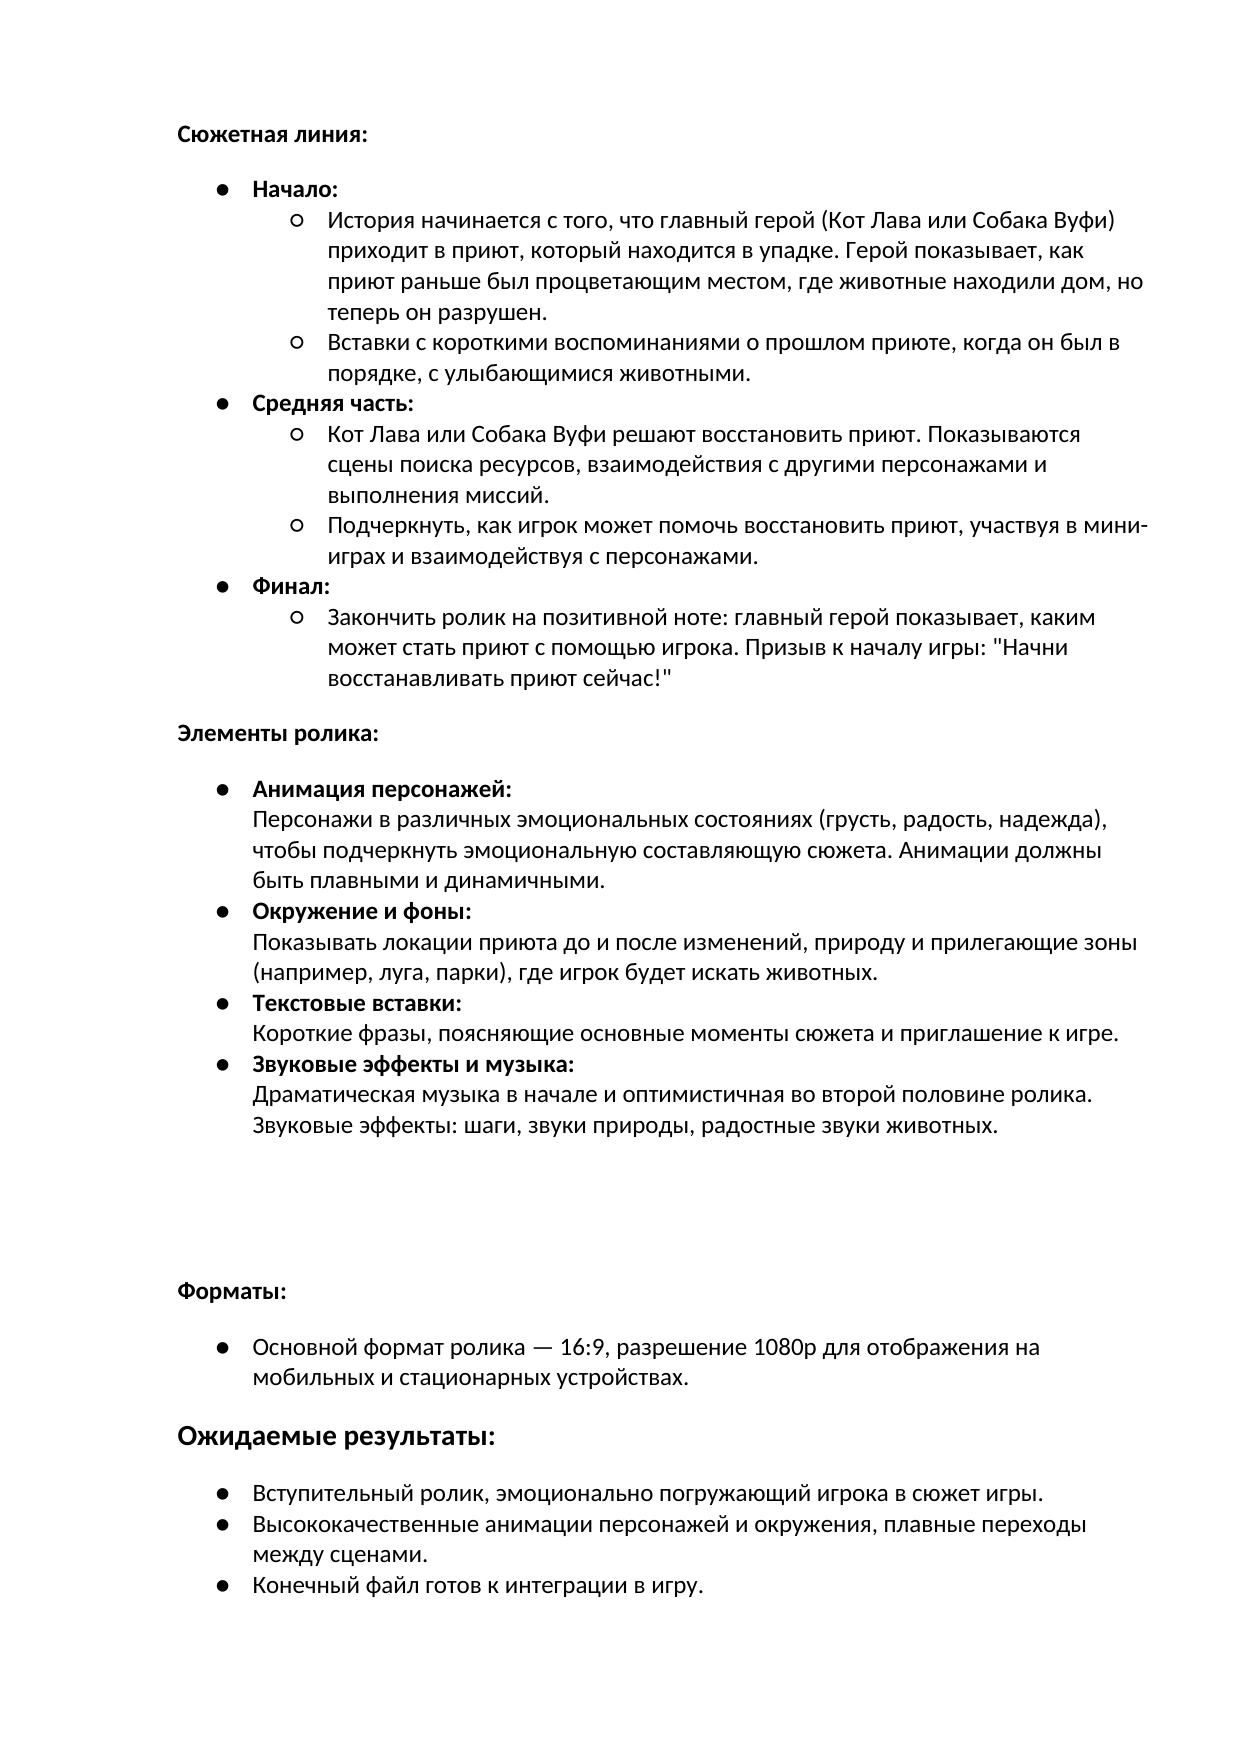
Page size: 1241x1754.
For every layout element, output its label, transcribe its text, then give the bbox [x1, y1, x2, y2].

text Форматы: [177, 1275, 1152, 1306]
list Окружение и фоны: Показывать локации приюта до и после изменений, природу и прилегающие зоны (например, луга, парки), где игрок будет искать животных. [215, 895, 1152, 987]
list Анимация персонажей: Персонажи в различных эмоциональных состояниях (грусть, радость, надежда), чтобы подчеркнуть эмоциональную составляющую сюжета. Анимации должны быть плавными и динамичными. [215, 773, 1152, 895]
list Закончить ролик на позитивной ноте: главный герой показывает, каким может стать приют с помощью игрока. Призыв к началу игры: "Начни восстанавливать приют сейчас!" [290, 601, 1152, 692]
list Основной формат ролика — 16:9, разрешение 1080p для отображения на мобильных и стационарных устройствах. [215, 1331, 1152, 1392]
list Звуковые эффекты и музыка: Драматическая музыка в начале и оптимистичная во второй половине ролика. Звуковые эффекты: шаги, звуки природы, радостные звуки животных. [215, 1048, 1152, 1139]
text Ожидаемые результаты: [177, 1417, 1152, 1452]
list Вступительный ролик, эмоционально погружающий игрока в сюжет игры. [215, 1477, 1152, 1508]
list История начинается с того, что главный герой (Кот Лава или Собака Вуфи) приходит в приют, который находится в упадке. Герой показывает, как приют раньше был процветающим местом, где животные находили дом, но теперь он разрушен. [290, 204, 1152, 326]
list Финал: [215, 570, 1152, 601]
text Элементы ролика: [177, 717, 1152, 748]
list Высококачественные анимации персонажей и окружения, плавные переходы между сценами. [215, 1508, 1152, 1569]
list Начало: [215, 174, 1152, 204]
list Текстовые вставки: Короткие фразы, поясняющие основные моменты сюжета и приглашение к игре. [215, 987, 1152, 1048]
text Сюжетная линия: [177, 118, 1152, 149]
list Кот Лава или Собака Вуфи решают восстановить приют. Показываются сцены поиска ресурсов, взаимодействия с другими персонажами и выполнения миссий. [290, 418, 1152, 509]
list Подчеркнуть, как игрок может помочь восстановить приют, участвуя в мини-играх и взаимодействуя с персонажами. [290, 509, 1152, 570]
list Вставки с короткими воспоминаниями о прошлом приюте, когда он был в порядке, с улыбающимися животными. [290, 326, 1152, 387]
list Конечный файл готов к интеграции в игру. [215, 1569, 1152, 1599]
list Средняя часть: [215, 387, 1152, 418]
